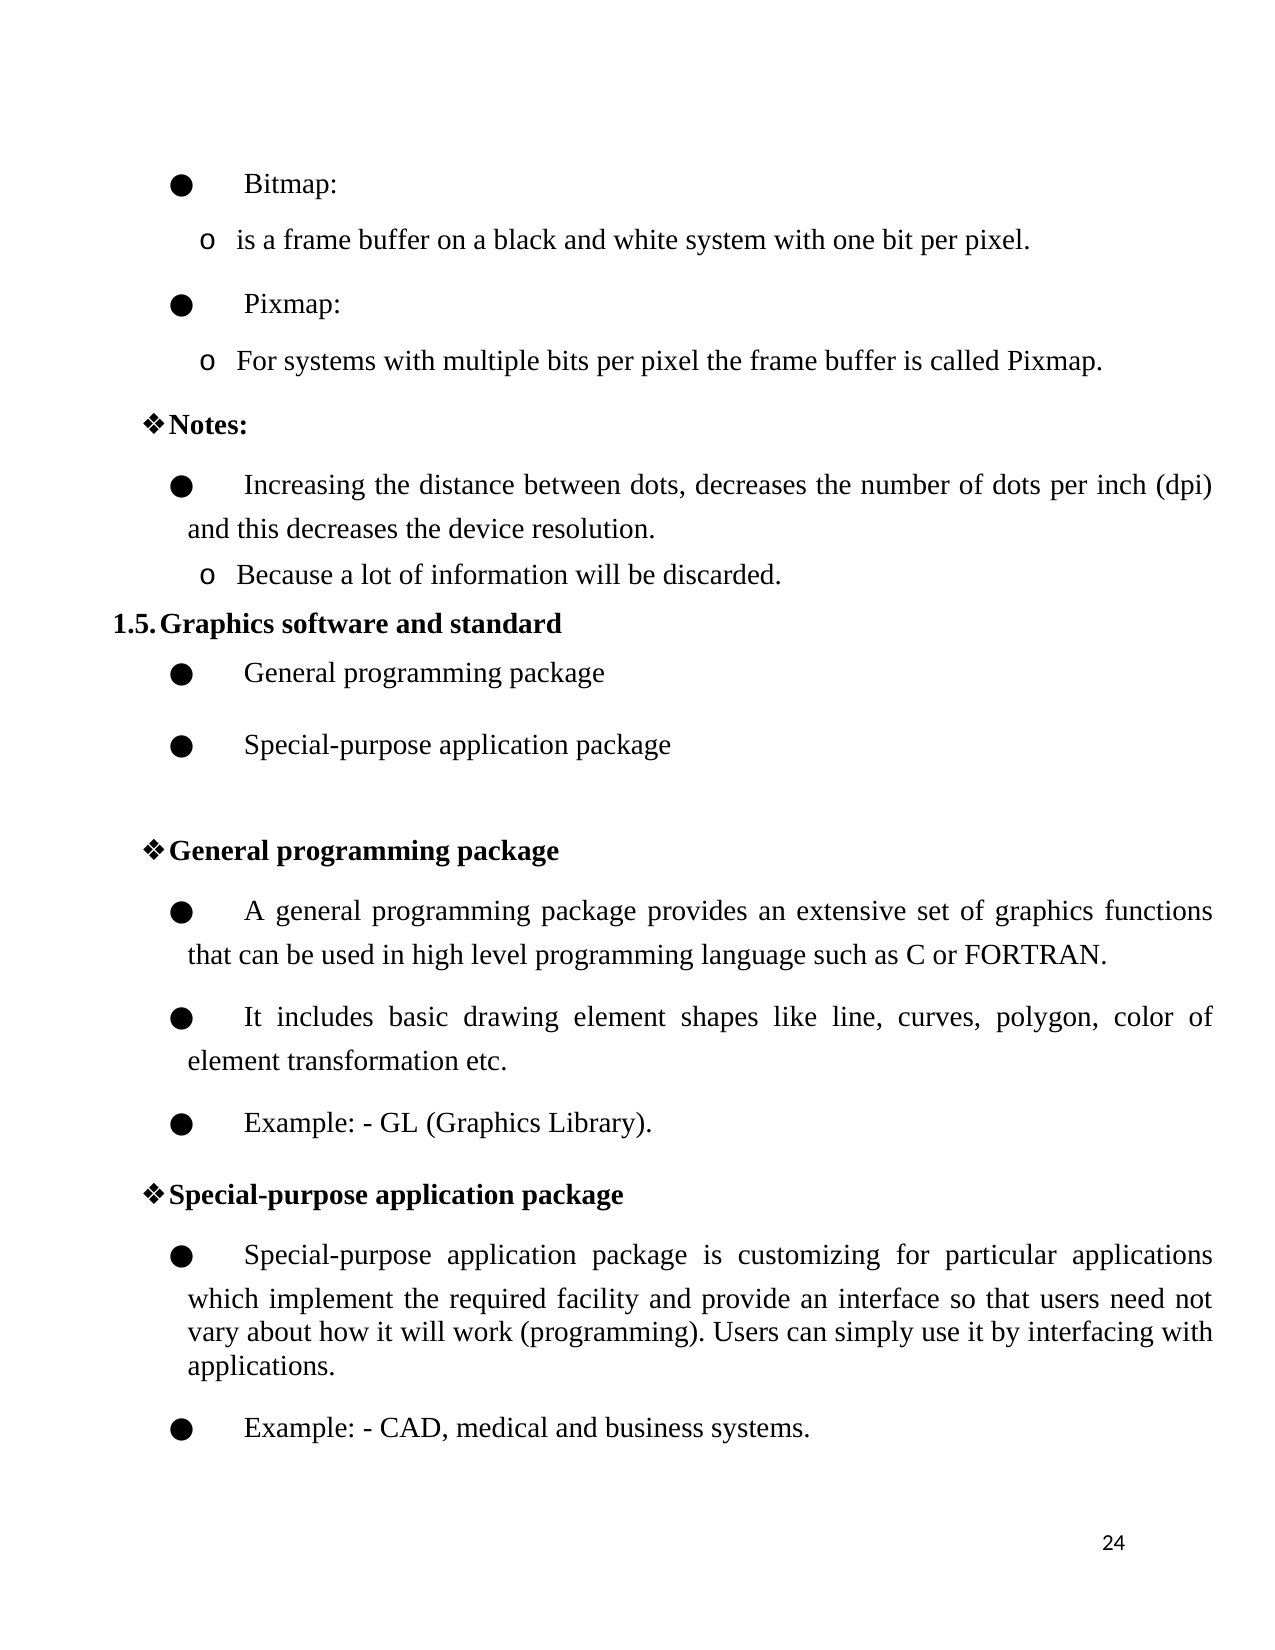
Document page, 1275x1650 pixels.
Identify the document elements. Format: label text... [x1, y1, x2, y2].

list Bitmap: [169, 150, 1214, 210]
list General programming package [169, 639, 1214, 699]
list Pixmap: [169, 271, 1214, 331]
list Special-purpose application package is customizing for particular applications which implement the required facility and provide an interface so that users need not vary about how it will work (programming). Users can simply use it by interfacing with applications. [169, 1221, 1214, 1381]
list Notes: [141, 392, 1125, 451]
list Graphics software and standard [112, 606, 1125, 639]
list General programming package [141, 817, 1125, 877]
list A general programming package provides an extensive set of graphics functions that can be used in high level programming language such as C or FORTRAN. [169, 877, 1214, 971]
list Because a lot of information will be discarded. [198, 557, 1214, 593]
list Example: - CAD, medical and business systems. [169, 1394, 1214, 1454]
list Special-purpose application package [169, 712, 1214, 771]
list Increasing the distance between dots, decreases the number of dots per inch (dpi) and this decreases the device resolution. [169, 451, 1214, 545]
list It includes basic drawing element shapes like line, curves, polygon, color of element transformation etc. [169, 983, 1214, 1076]
list Special-purpose application package [141, 1161, 1125, 1221]
list For systems with multiple bits per pixel the frame buffer is called Pixmap. [198, 343, 1214, 379]
list is a frame buffer on a black and white system with one bit per pixel. [198, 222, 1214, 258]
list Example: - GL (Graphics Library). [169, 1089, 1214, 1149]
